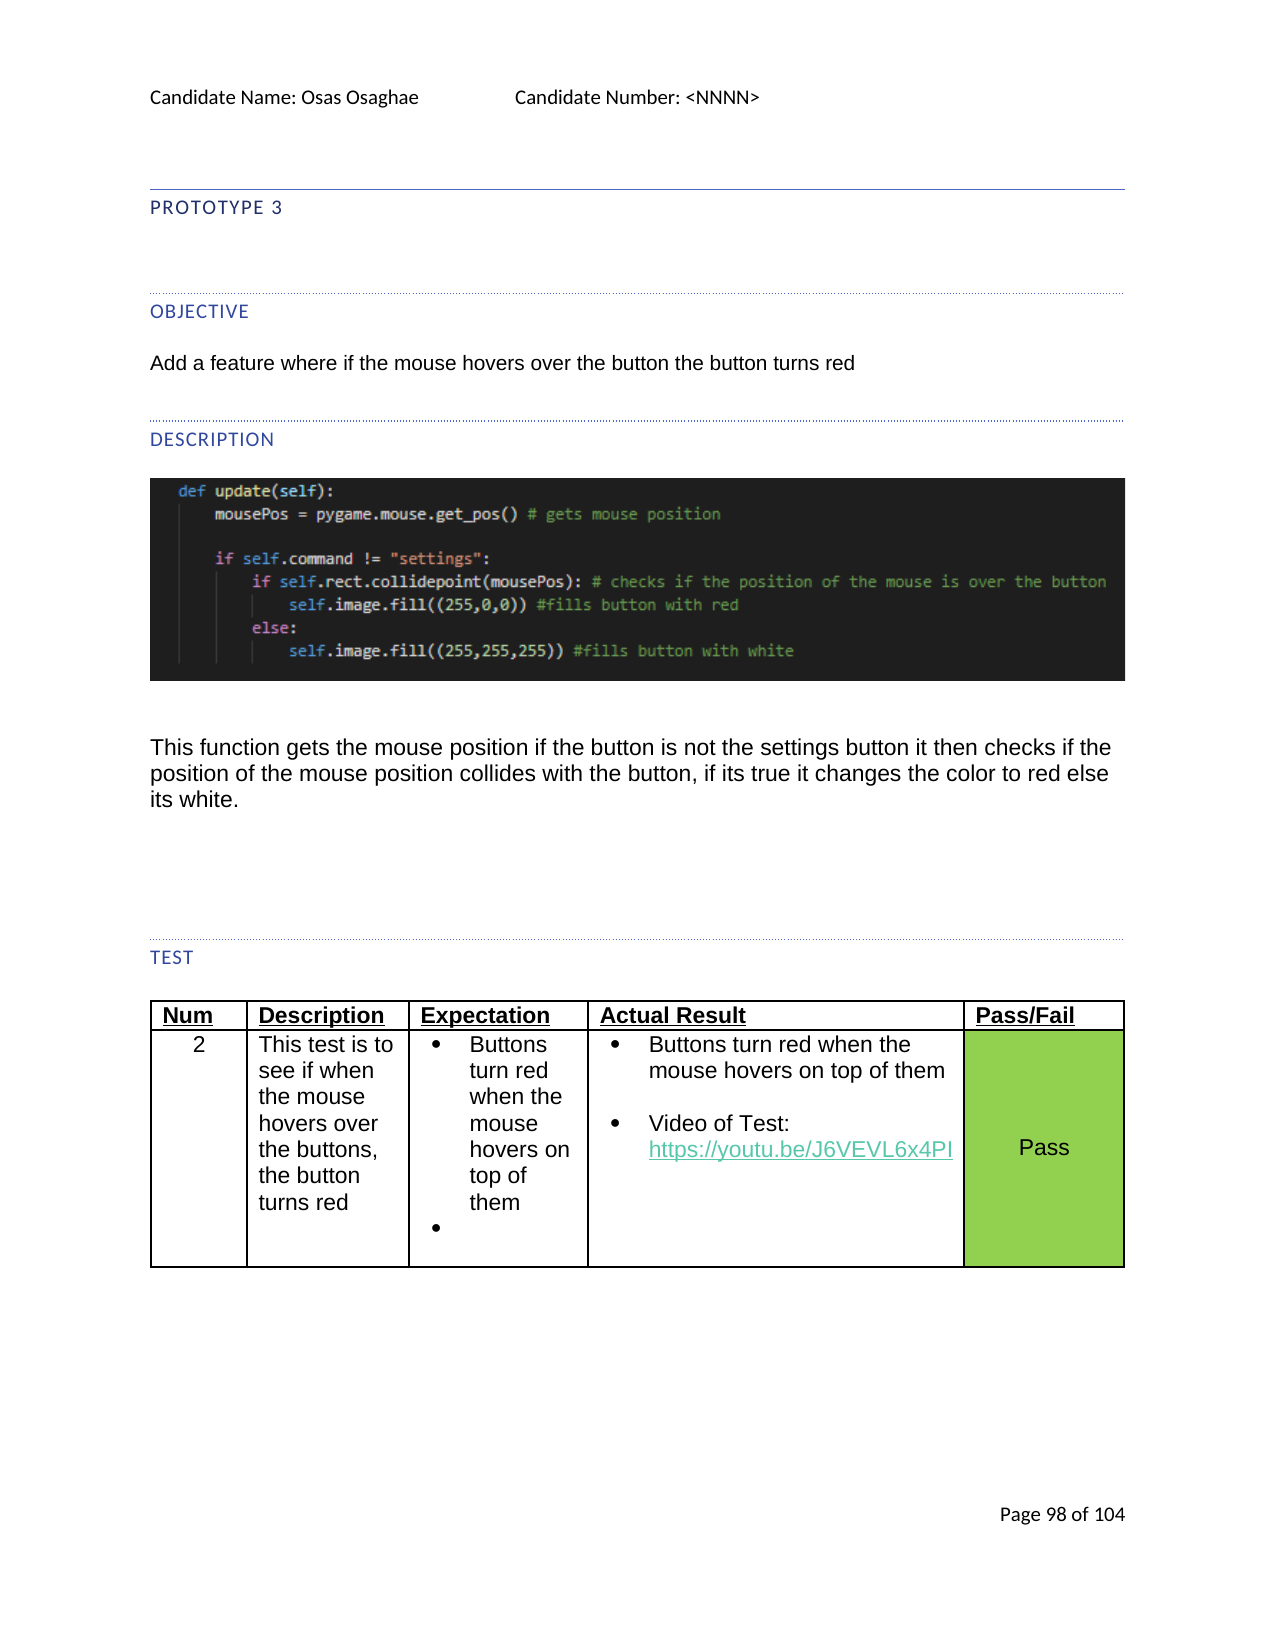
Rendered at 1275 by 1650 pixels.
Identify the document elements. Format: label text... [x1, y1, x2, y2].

table_header Description [248, 1002, 408, 1028]
table_cell Buttons turn red when the mouse hovers on top of them Video of Test: https://youtu.be/J6VEVL6x4PI [589, 1031, 963, 1266]
table_cell Pass [965, 1031, 1123, 1266]
table_header Expectation [410, 1002, 587, 1028]
picture [150, 478, 1125, 681]
table_cell This test is to see if when the mouse hovers over the buttons, the button turns red [248, 1031, 408, 1266]
text Add a feature where if the mouse hovers over the button the button turns red [150, 351, 1125, 375]
table_header Pass/Fail [965, 1002, 1123, 1028]
table_cell 2 [152, 1031, 246, 1266]
table_header Actual Result [589, 1002, 963, 1028]
subtitle Prototype 3 [150, 190, 1125, 220]
text This function gets the mouse position if the button is not the settings button it then checks if the position of the mouse position collides with the button, if its true it changes the color to red else its white. [150, 733, 1125, 812]
subtitle Objective [150, 292, 1125, 323]
table_cell Buttons turn red when the mouse hovers on top of them [410, 1031, 587, 1266]
subtitle Test [150, 939, 1125, 970]
table_header Num [152, 1002, 246, 1028]
subtitle Description [150, 420, 1125, 451]
